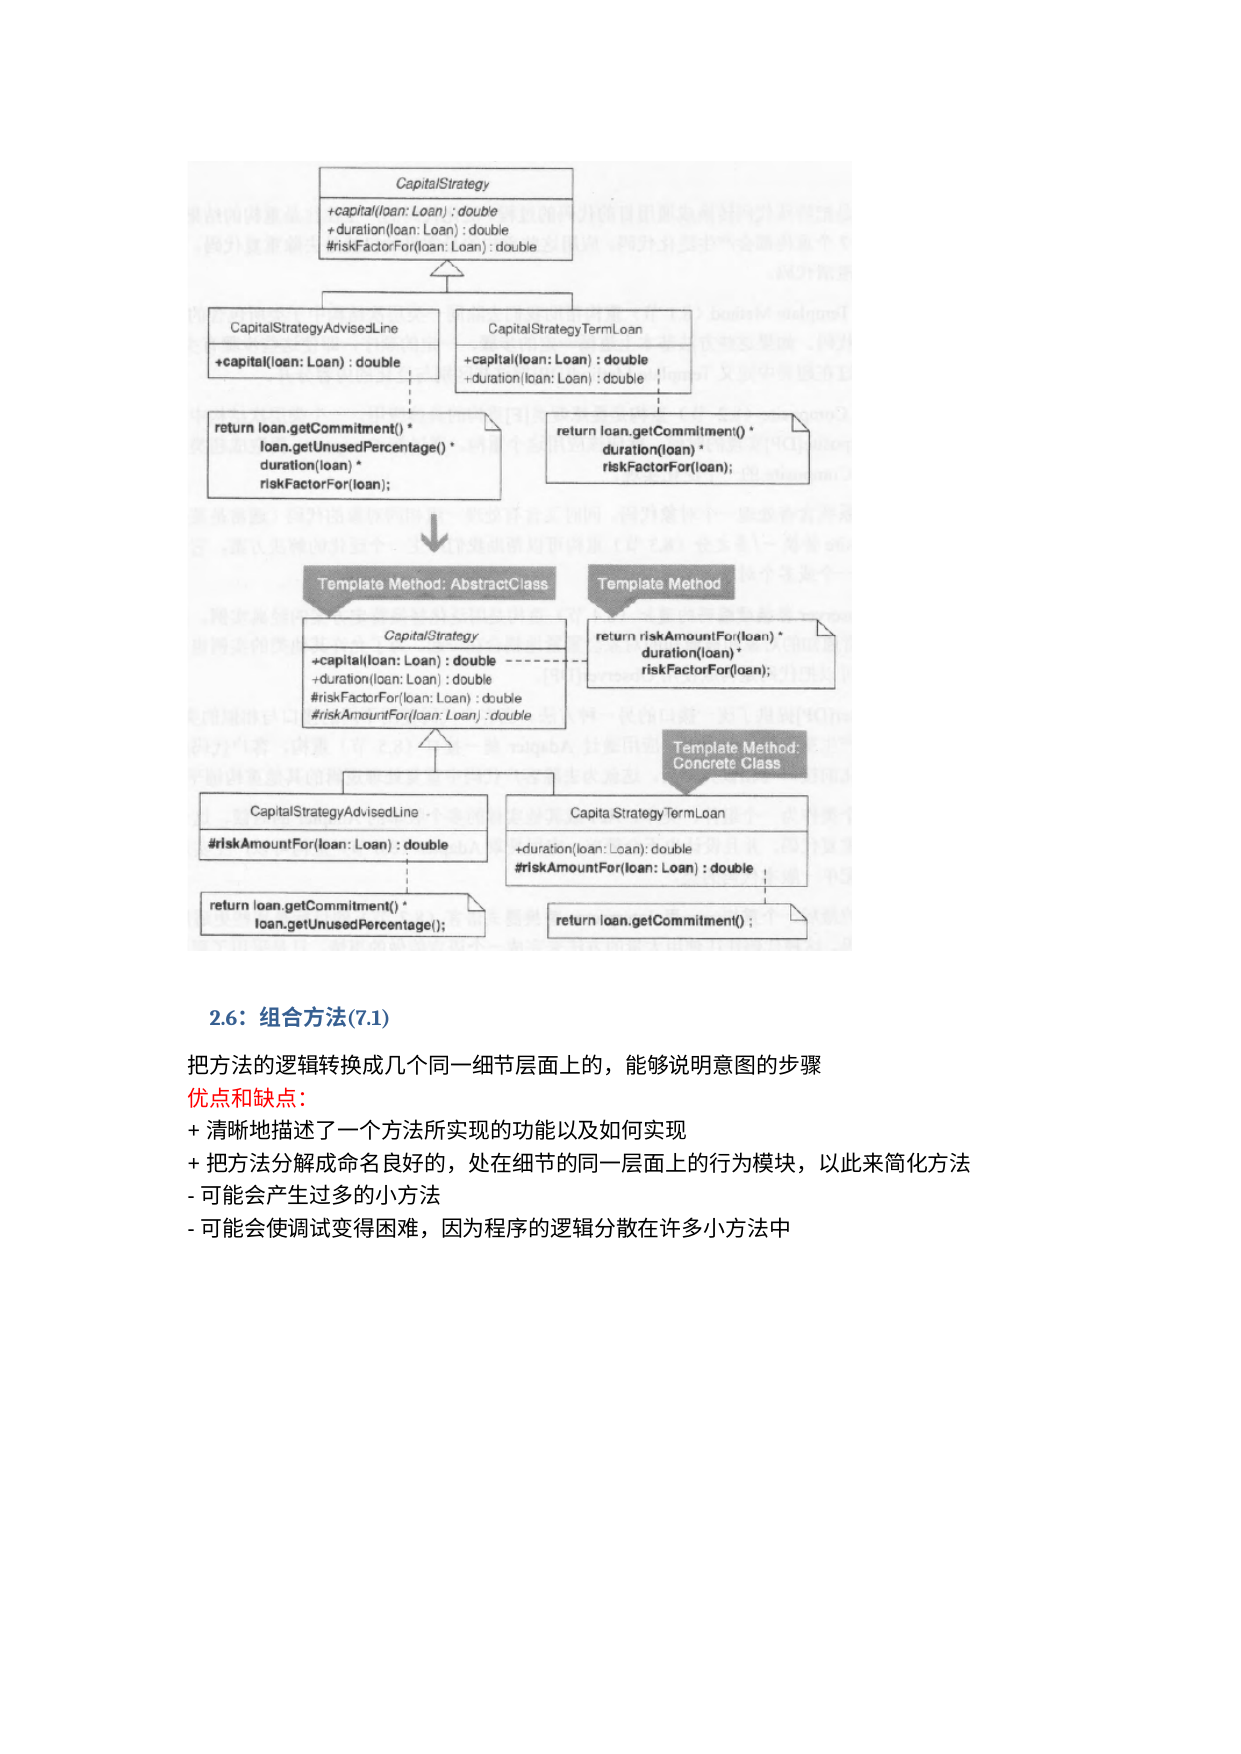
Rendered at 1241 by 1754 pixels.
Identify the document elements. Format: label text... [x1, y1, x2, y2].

text 把方法的逻辑转换成几个同一细节层面上的，能够说明意图的步骤 [187, 1048, 1053, 1080]
text 优点和缺点： [187, 1080, 1053, 1113]
text - 可能会产生过多的小方法 [187, 1178, 1053, 1210]
subtitle 2.6：组合方法(7.1) [209, 999, 1031, 1032]
text + 把方法分解成命名良好的，处在细节的同一层面上的行为模块，以此来简化方法 [187, 1145, 1053, 1178]
text - 可能会使调试变得困难，因为程序的逻辑分散在许多小方法中 [187, 1210, 1053, 1243]
picture [187, 161, 852, 951]
text + 清晰地描述了一个方法所实现的功能以及如何实现 [187, 1113, 1053, 1145]
